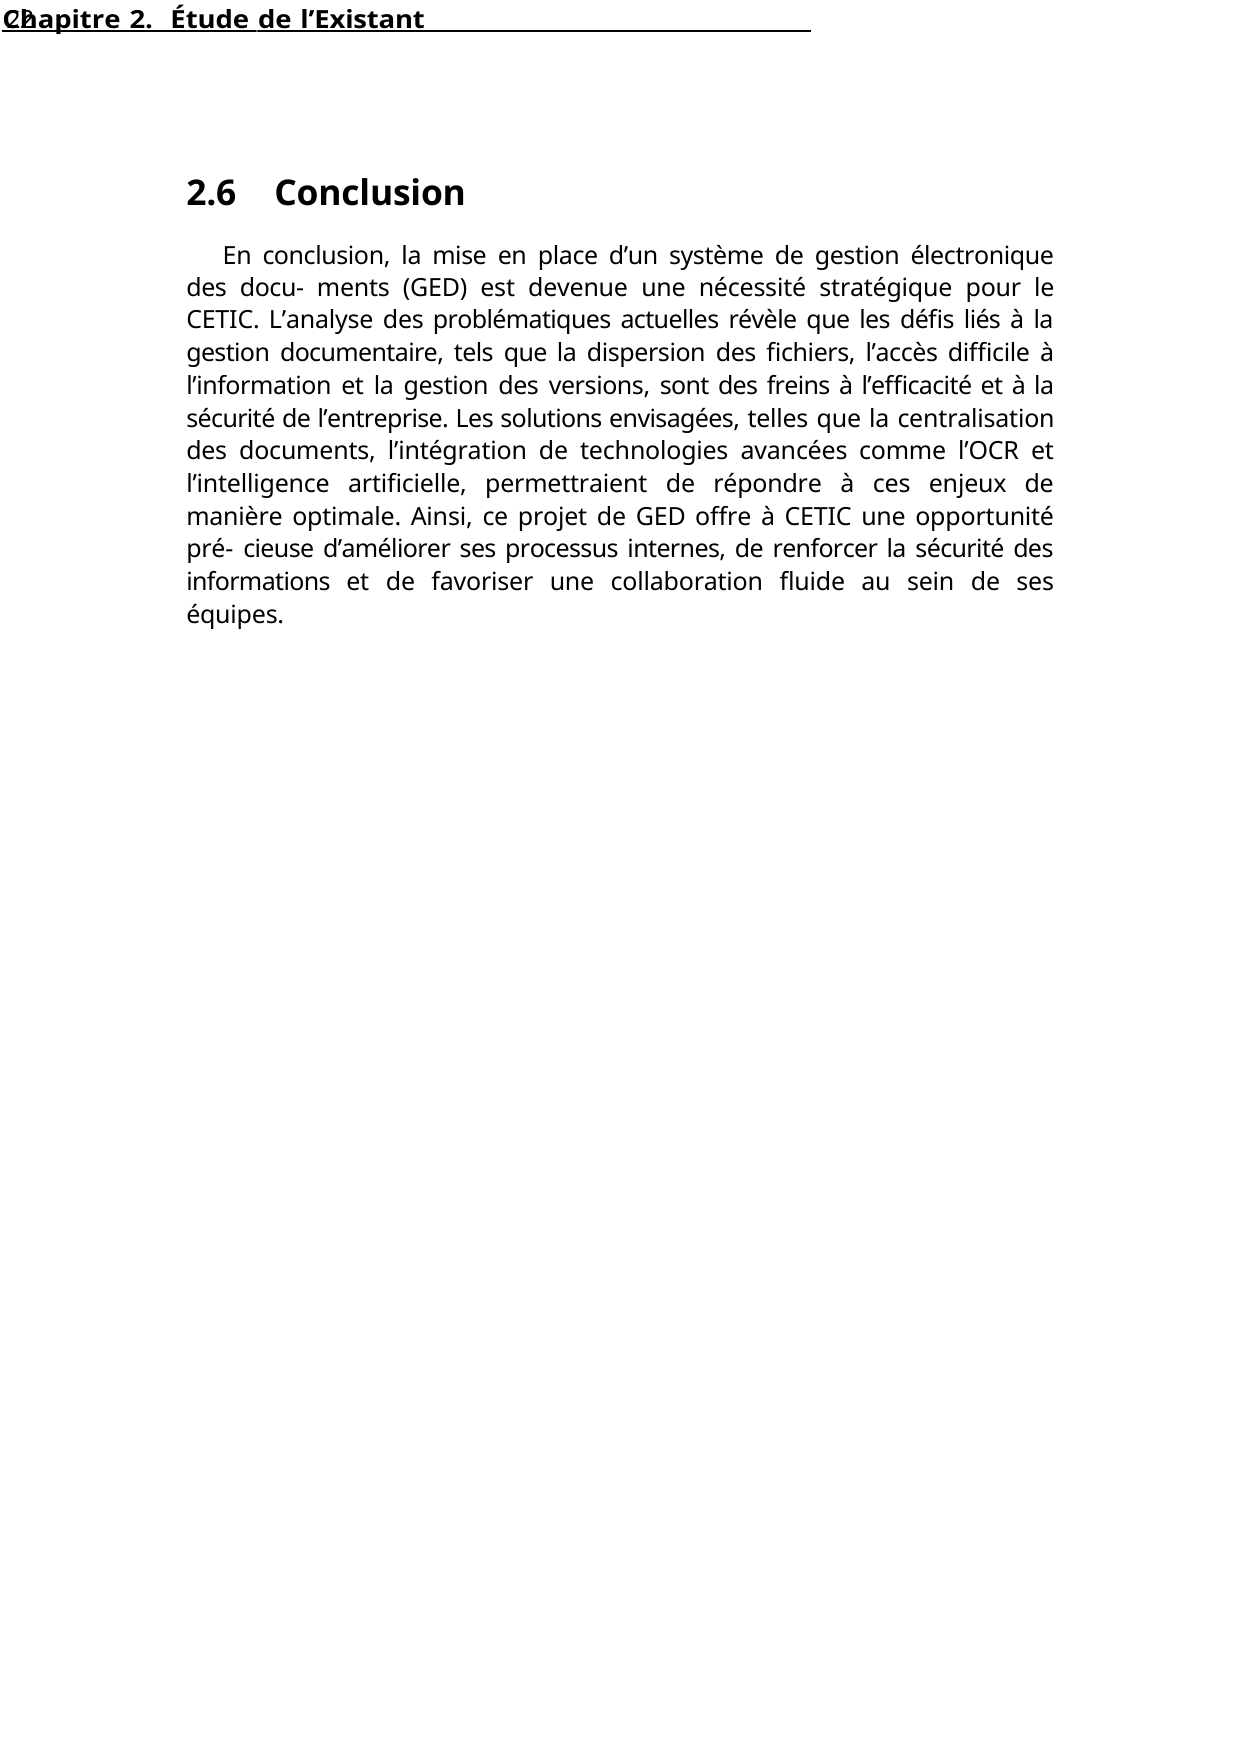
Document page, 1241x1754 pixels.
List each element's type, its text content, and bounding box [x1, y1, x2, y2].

subtitle Conclusion [186, 168, 1181, 216]
text En conclusion, la mise en place d’un système de gestion électronique des docu- ments (GED) est devenue une nécessité stratégique pour le CETIC. L’analyse des problématiques actuelles révèle que les défis liés à la gestion documentaire, tels que la dispersion des fichiers, l’accès difficile à l’information et la gestion des versions, sont des freins à l’efficacité et à la sécurité de l’entreprise. Les solutions envisagées, telles que la centralisation des documents, l’intégration de technologies avancées comme l’OCR et l’intelligence artificielle, permettraient de répondre à ces enjeux de manière optimale. Ainsi, ce projet de GED offre à CETIC une opportunité pré- cieuse d’améliorer ses processus internes, de renforcer la sécurité des informations et de favoriser une collaboration fluide au sein de ses équipes. [186, 238, 1054, 631]
